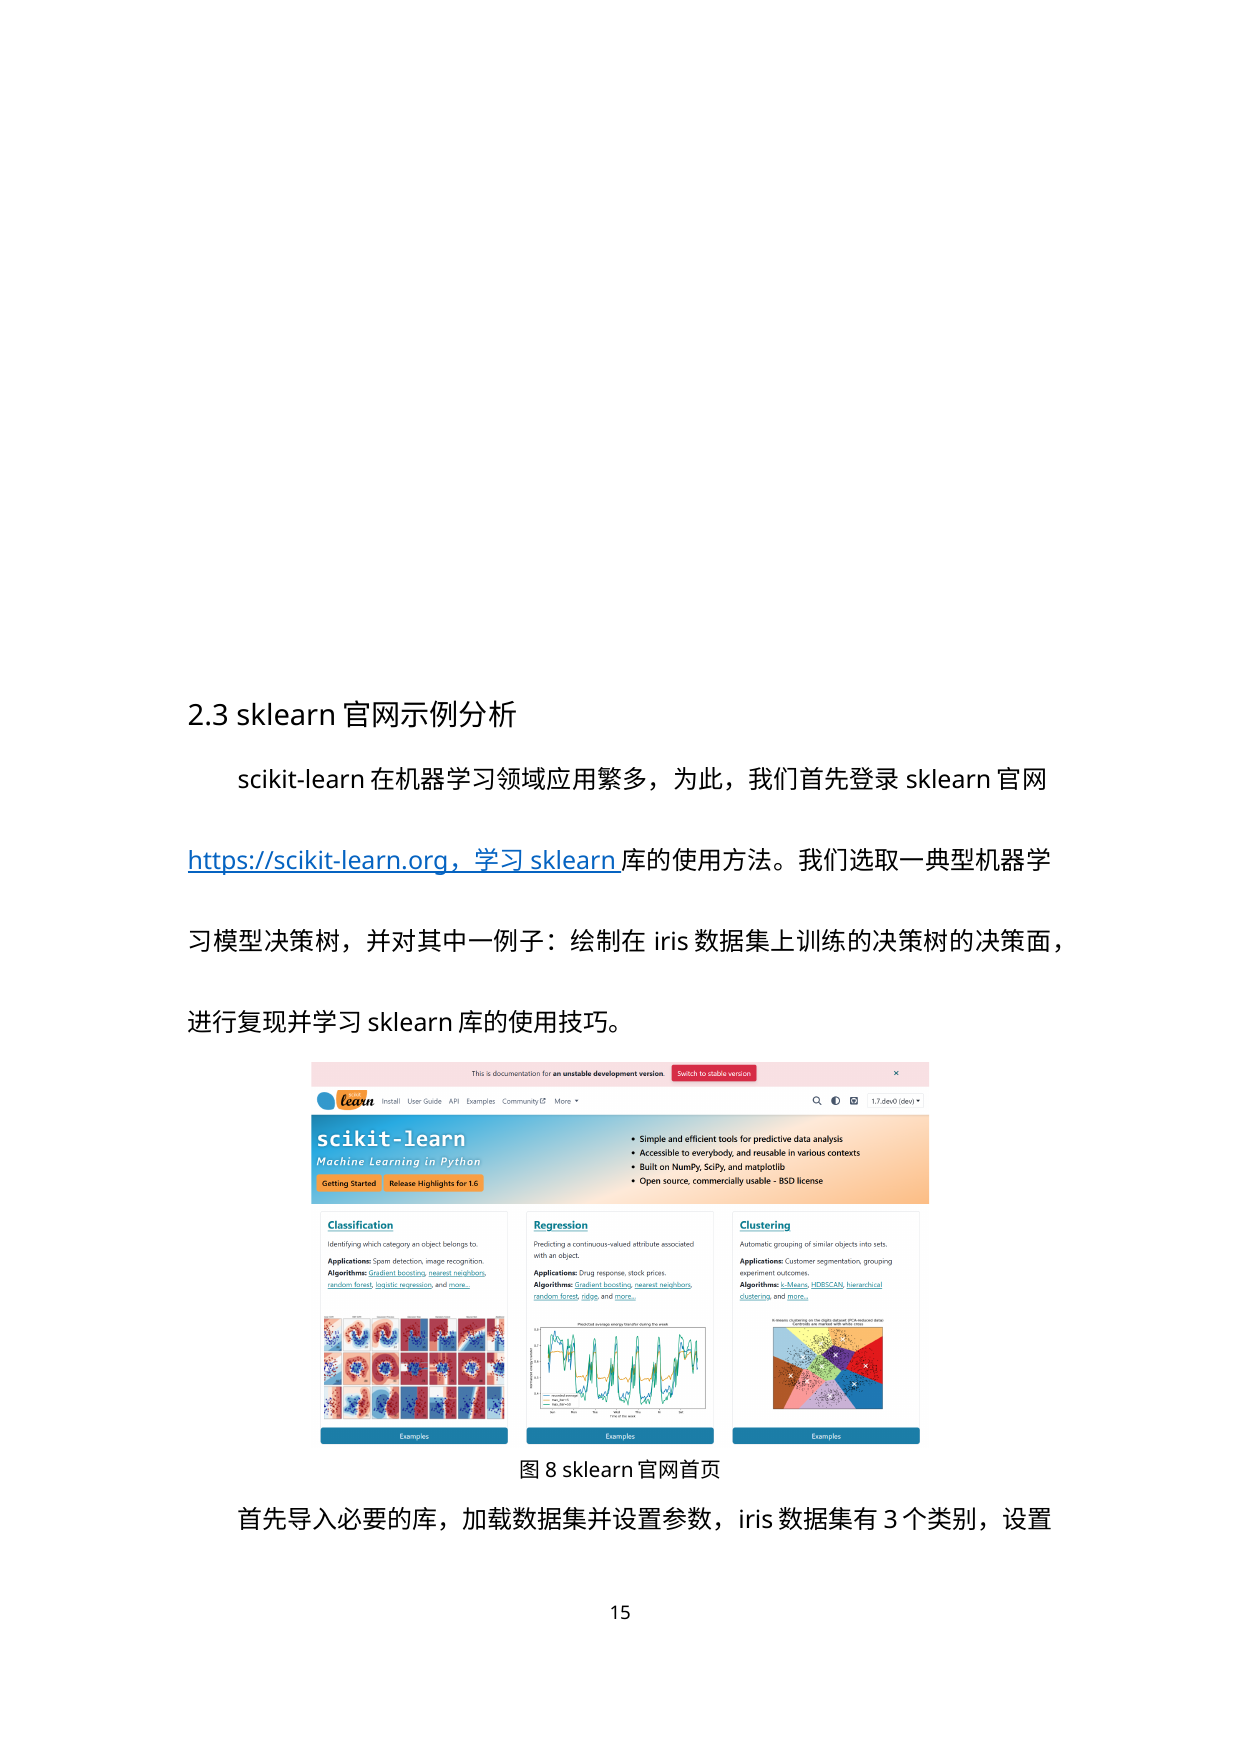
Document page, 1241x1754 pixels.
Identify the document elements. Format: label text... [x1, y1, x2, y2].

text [187, 1485, 1053, 1550]
picture [311, 1062, 930, 1448]
text scikit-learn在机器学习领域应用繁多，为此，我们首先登录sklearn官网 https://scikit-learn.org，学习sklearn库的使用方法。我们选取一典型机器学习模型决策树，并对其中一例子：绘制在iris数据集上训练的决策树的决策面，进行复现并学习sklearn库的使用技巧。 [187, 745, 1053, 1053]
text 图 8 sklearn官网首页 [187, 1453, 1053, 1485]
text 2.3 sklearn官网示例分析 [187, 680, 1053, 745]
